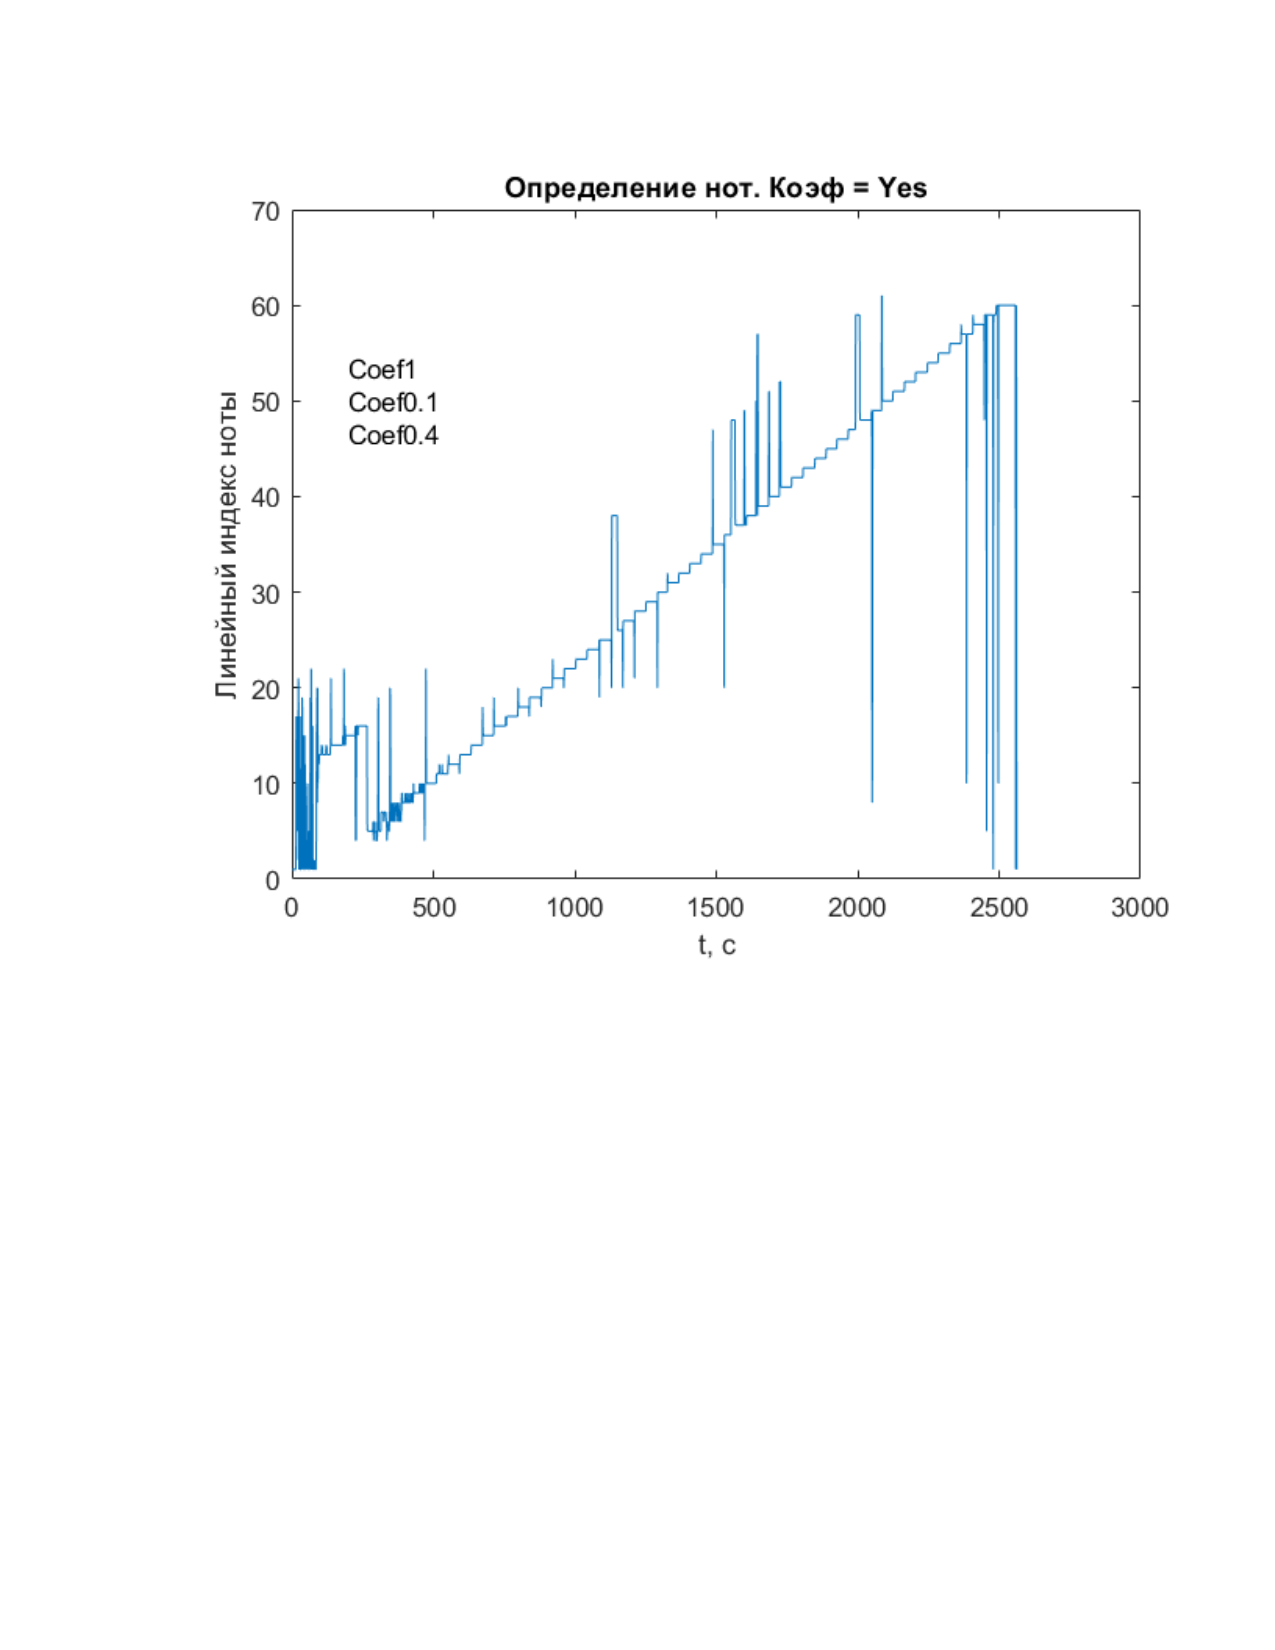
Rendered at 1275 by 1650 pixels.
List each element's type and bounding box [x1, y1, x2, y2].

picture [150, 150, 1244, 970]
